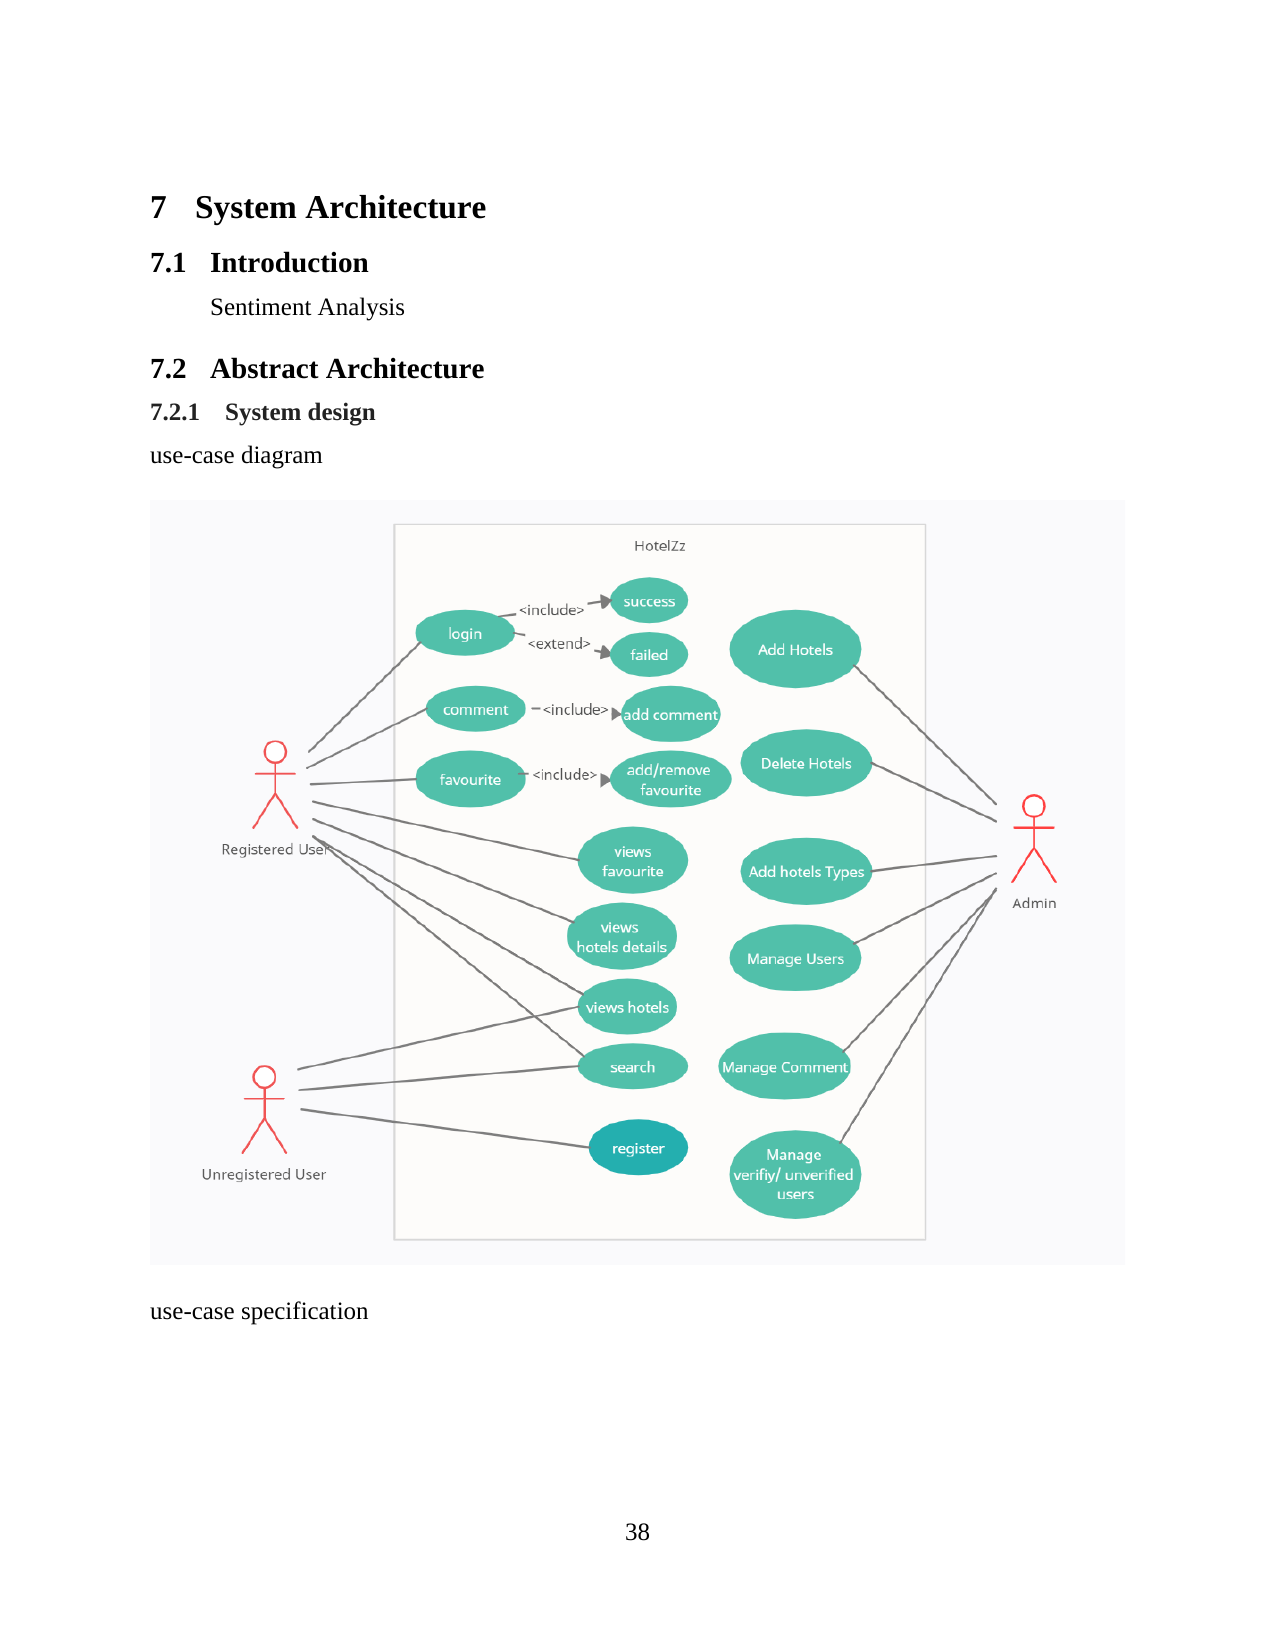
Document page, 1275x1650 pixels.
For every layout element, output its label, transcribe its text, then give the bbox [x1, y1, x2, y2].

text use-case diagram [150, 441, 1125, 469]
text use-case specification [150, 1296, 1125, 1324]
subtitle Introduction [150, 246, 1125, 279]
subtitle System Architecture [150, 187, 1125, 226]
text Sentiment Analysis [210, 292, 1125, 320]
subtitle System design [150, 397, 1125, 426]
picture [150, 500, 1125, 1265]
subtitle Abstract Architecture [150, 351, 1125, 385]
